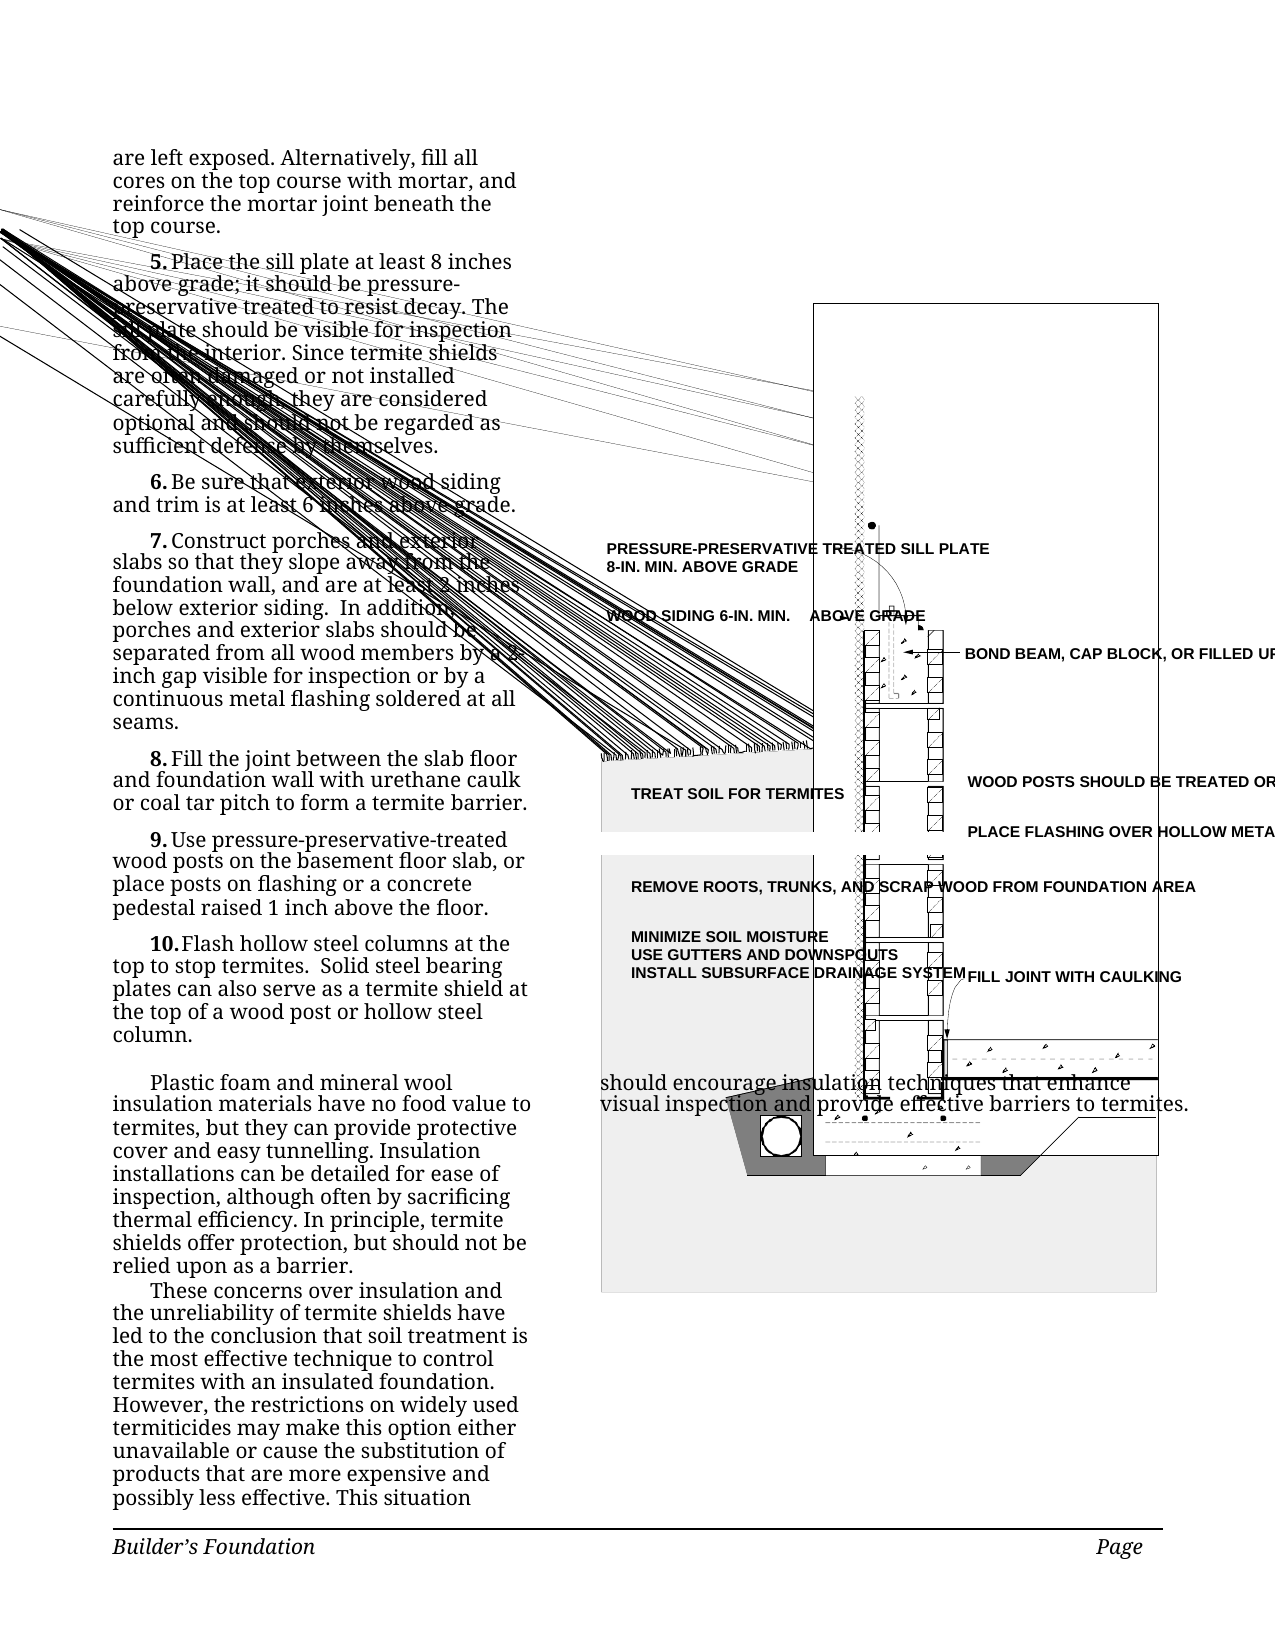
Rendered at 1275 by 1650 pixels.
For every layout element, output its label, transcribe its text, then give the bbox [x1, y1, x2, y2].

picture [761, 1118, 801, 1156]
picture [814, 304, 1158, 1072]
text are left exposed. Alternatively, fill all cores on the top course with mortar, and reinforce the mortar joint beneath the top course. [112, 147, 528, 238]
list Flash hollow steel columns at the top to stop termites. Solid steel bearing plates can also serve as a termite shield at the top of a wood post or hollow steel column. [112, 933, 529, 1049]
picture [865, 824, 879, 832]
picture [814, 1118, 1076, 1155]
text These concerns over insulation and the unreliability of termite shields have led to the conclusion that soil treatment is the most effective technique to control termites with an insulated foundation. However, the restrictions on widely used termiticides may make this option either unavailable or cause the substitution of products that are more expensive and possibly less effective. This situation should encourage insulation techniques that enhance visual inspection and provide effective barriers to termites. [112, 1280, 532, 1511]
picture [1043, 1118, 1158, 1155]
text Plastic foam and mineral wool insulation materials have no food value to termites, but they can provide protective cover and easy tunnelling. Insulation installations can be detailed for ease of inspection, although often by sacrificing thermal efficiency. In principle, termite shields offer protection, but should not be relied upon as a barrier. [112, 1072, 535, 1280]
list Be sure that exterior wood siding and trim is at least 6 inches above grade. [112, 471, 518, 517]
list Use pressure-preservative-treated wood posts on the basement floor slab, or place posts on flashing or a concrete pedestal raised 1 inch above the floor. [112, 829, 528, 921]
list Place the sill plate at least 8 inches above grade; it should be pressure- preservative treated to resist decay. The sill plate should be visible for inspection from the interior. Since termite shields are often damaged or not installed carefully enough, they are considered optional and should not be regarded as sufficient defense by themselves. [112, 251, 520, 459]
list Construct porches and exterior slabs so that they slope away from the foundation wall, and are at least 2 inches below exterior siding. In addition, porches and exterior slabs should be separated from all wood members by a 2-inch gap visible for inspection or by a continuous metal flashing soldered at all seams. [112, 530, 533, 735]
list Fill the joint between the slab floor and foundation wall with urethane caulk or coal tar pitch to form a termite barrier. [112, 748, 530, 816]
picture [928, 1063, 942, 1072]
